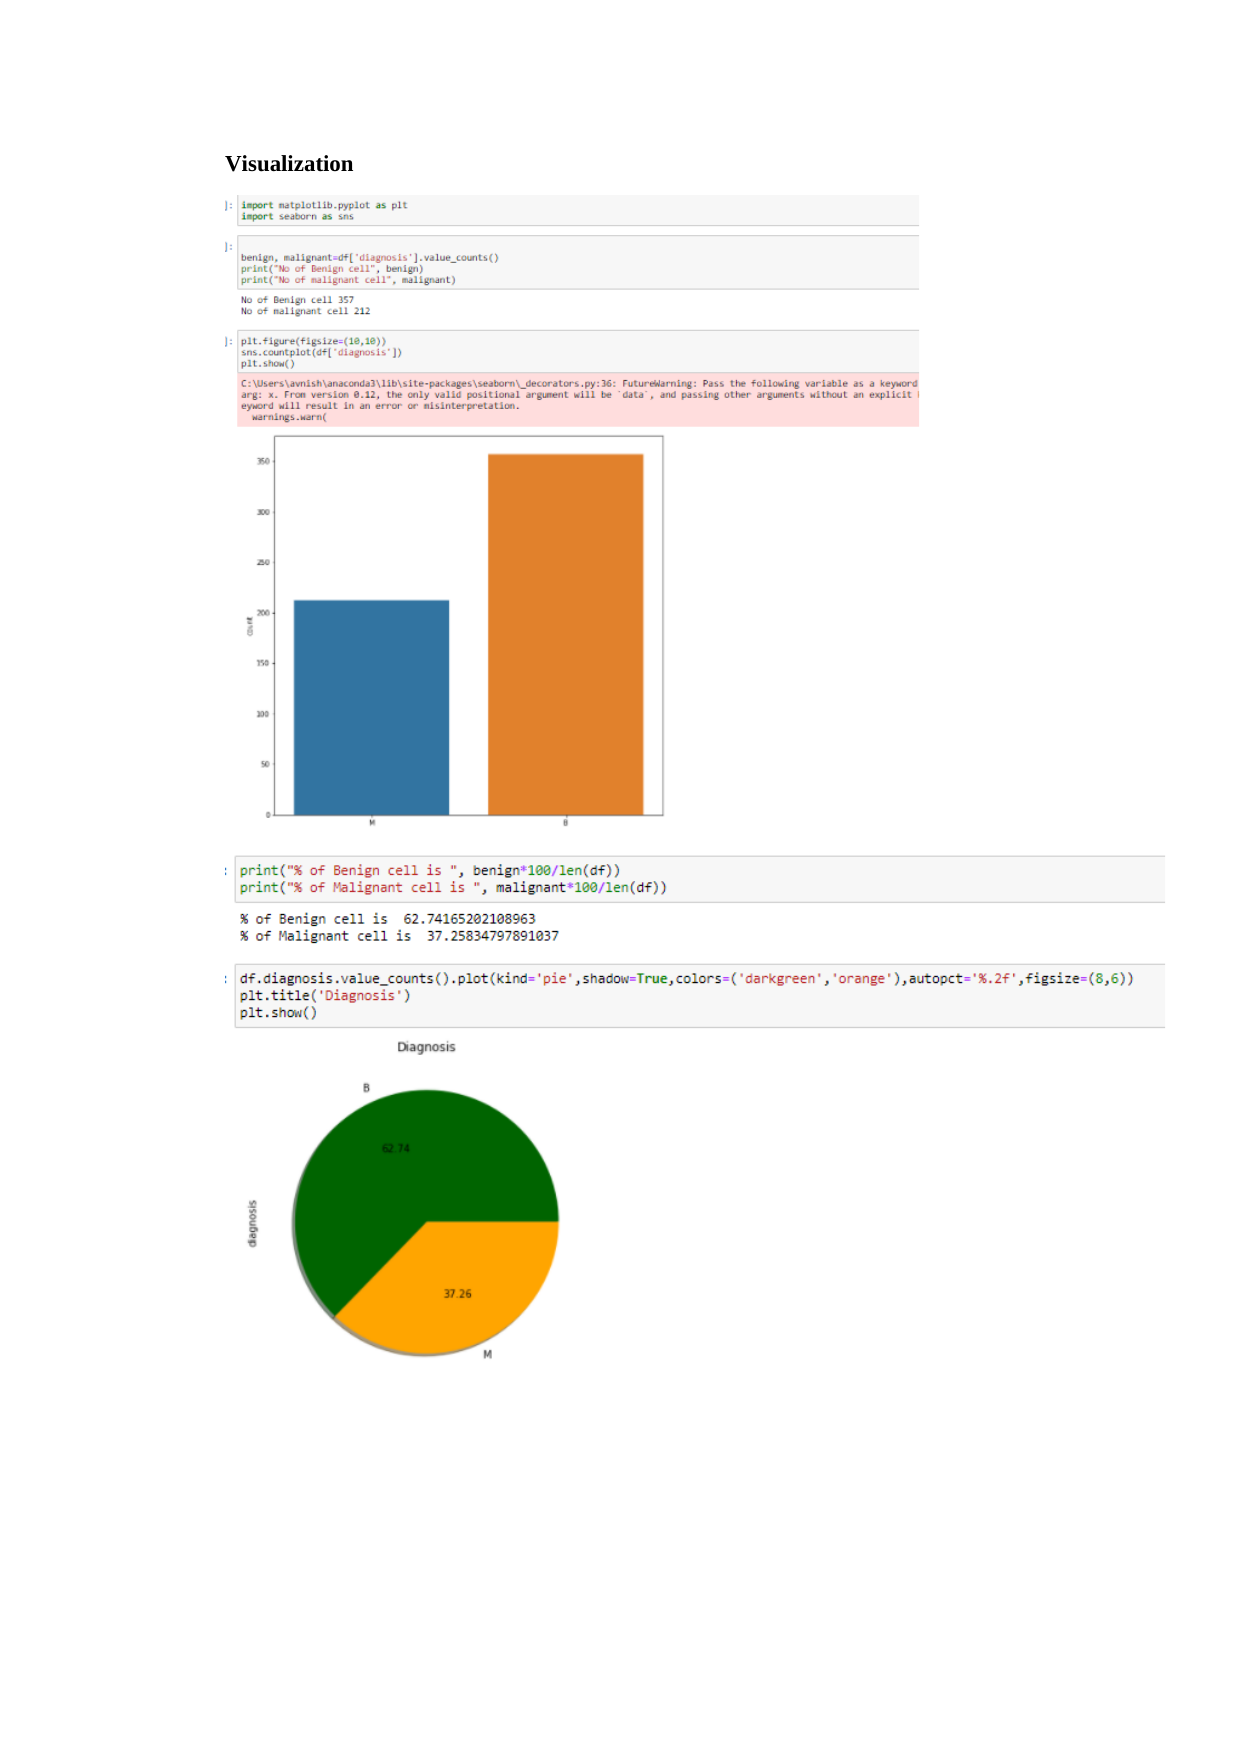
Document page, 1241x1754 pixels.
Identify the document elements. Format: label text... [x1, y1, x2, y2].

picture [225, 846, 1166, 1412]
picture [225, 195, 920, 828]
text Visualization [225, 150, 1090, 176]
